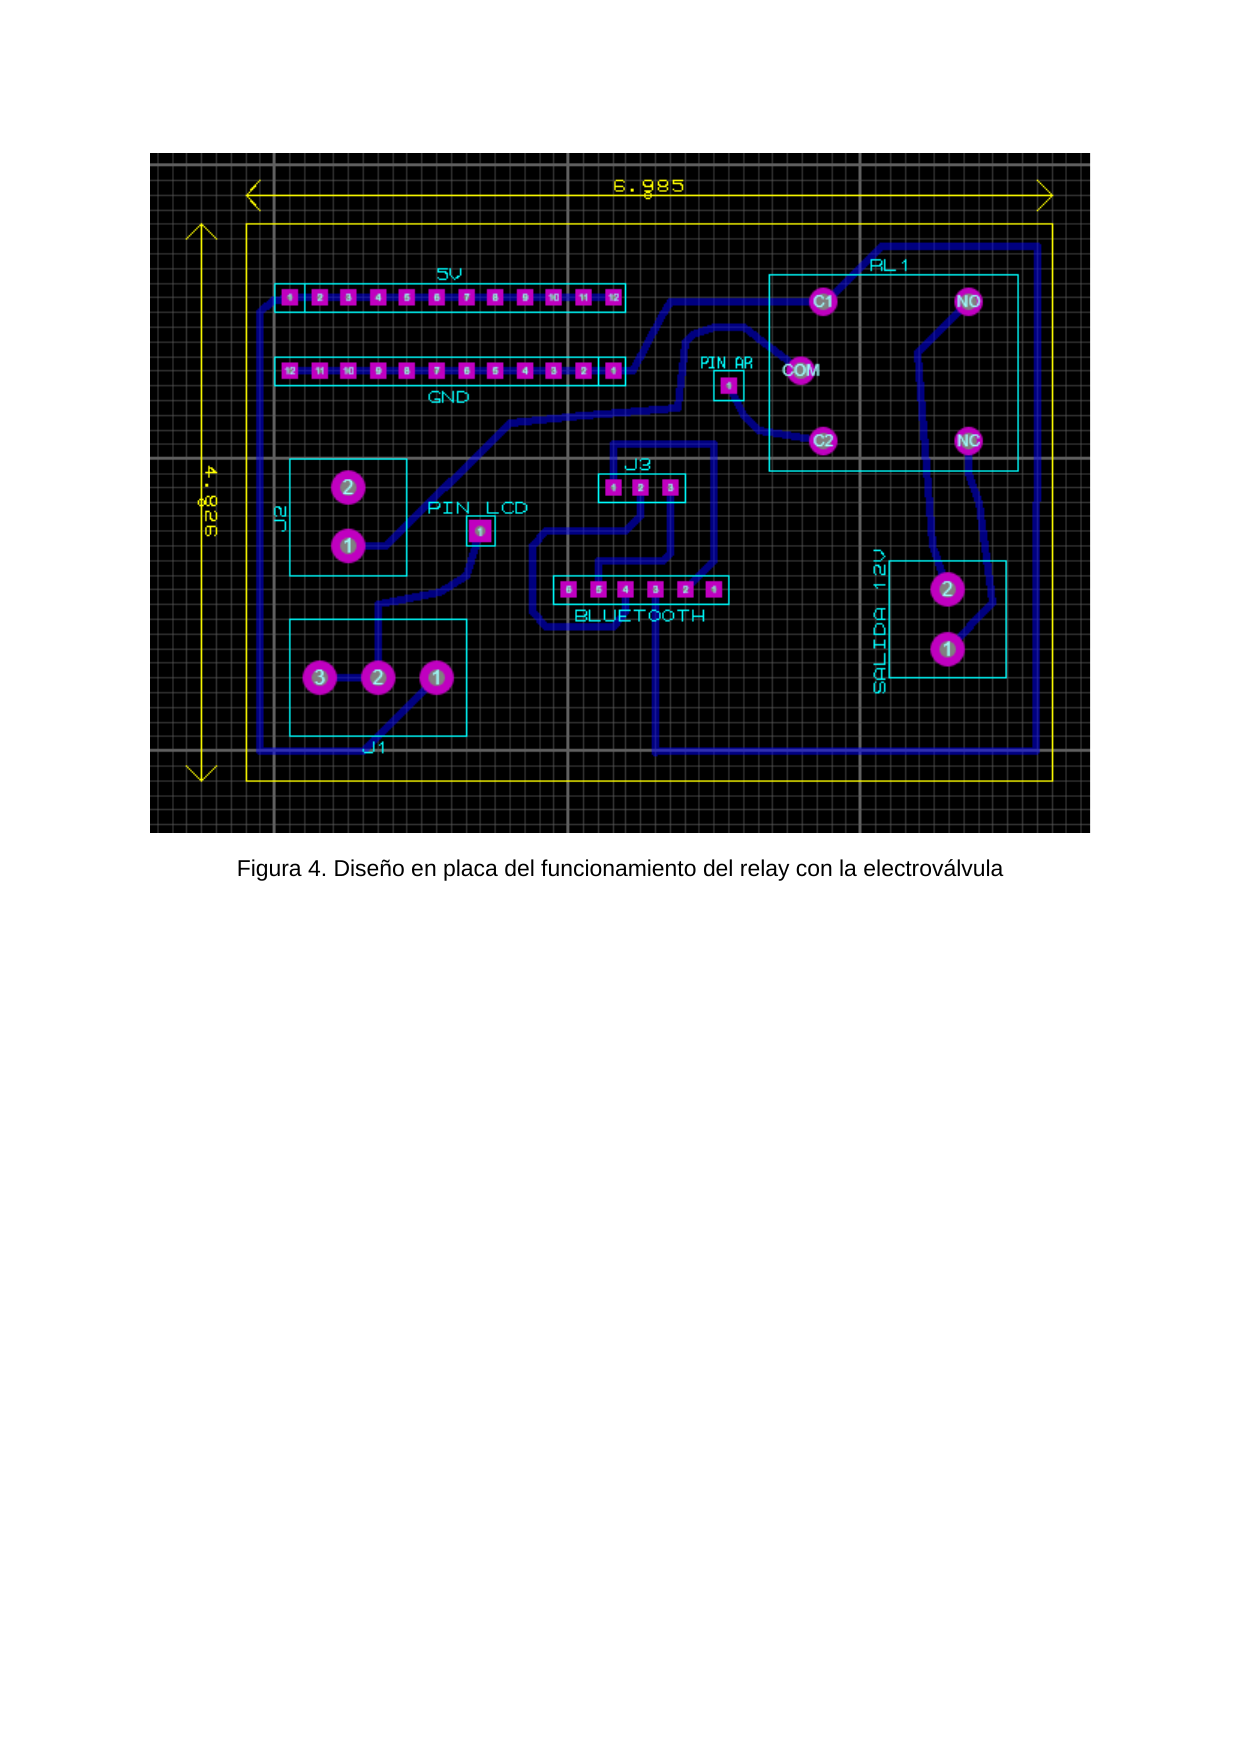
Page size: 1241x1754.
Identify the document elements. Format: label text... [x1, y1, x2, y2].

text Figura 4. Diseño en placa del funcionamiento del relay con la electroválvula [150, 833, 1090, 881]
picture [150, 153, 1091, 833]
